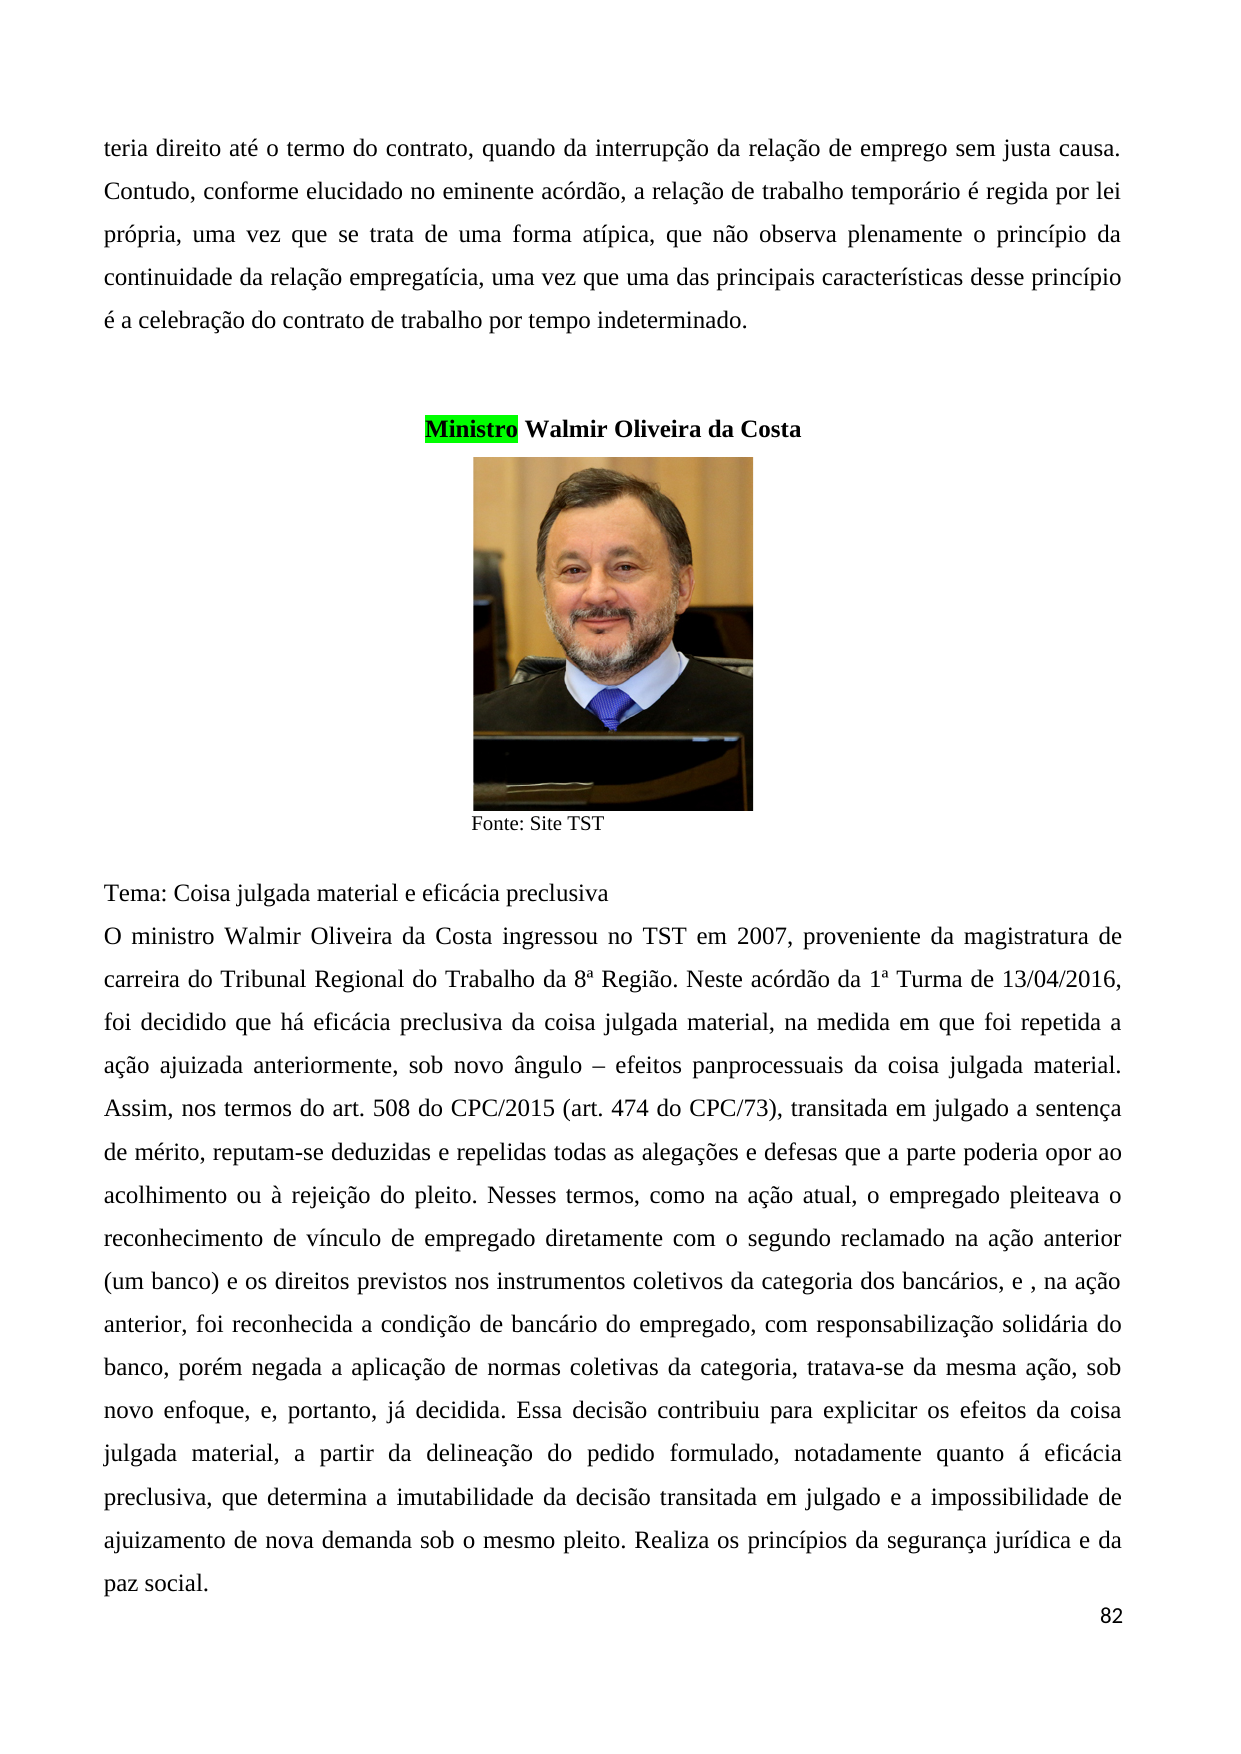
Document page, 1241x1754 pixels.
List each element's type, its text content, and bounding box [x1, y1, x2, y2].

text Ministro Walmir Oliveira da Costa [103, 414, 1123, 443]
text Tema: Coisa julgada material e eficácia preclusiva [103, 878, 1123, 907]
text Fonte: Site TST [403, 811, 1123, 835]
text O ministro Walmir Oliveira da Costa ingressou no TST em 2007, proveniente da magistratura de carreira do Tribunal Regional do Trabalho da 8ª Região. Neste acórdão da 1ª Turma de 13/04/2016, foi decidido que há eficácia preclusiva da coisa julgada material, na medida em que foi repetida a ação ajuizada anteriormente, sob novo ângulo – efeitos panprocessuais da coisa julgada material. Assim, nos termos do art. 508 do CPC/2015 (art. 474 do CPC/73), transitada em julgado a sentença de mérito, reputam-se deduzidas e repelidas todas as alegações e defesas que a parte poderia opor ao acolhimento ou à rejeição do pleito. Nesses termos, como na ação atual, o empregado pleiteava o reconhecimento de vínculo de empregado diretamente com o segundo reclamado na ação anterior (um banco) e os direitos previstos nos instrumentos coletivos da categoria dos bancários, e , na ação anterior, foi reconhecida a condição de bancário do empregado, com responsabilização solidária do banco, porém negada a aplicação de normas coletivas da categoria, tratava-se da mesma ação, sob novo enfoque, e, portanto, já decidida. Essa decisão contribuiu para explicitar os efeitos da coisa julgada material, a partir da delineação do pedido formulado, notadamente quanto á eficácia preclusiva, que determina a imutabilidade da decisão transitada em julgado e a impossibilidade de ajuizamento de nova demanda sob o mesmo pleito. Realiza os princípios da segurança jurídica e da paz social. [103, 921, 1123, 1597]
picture [473, 457, 754, 811]
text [103, 133, 1123, 334]
